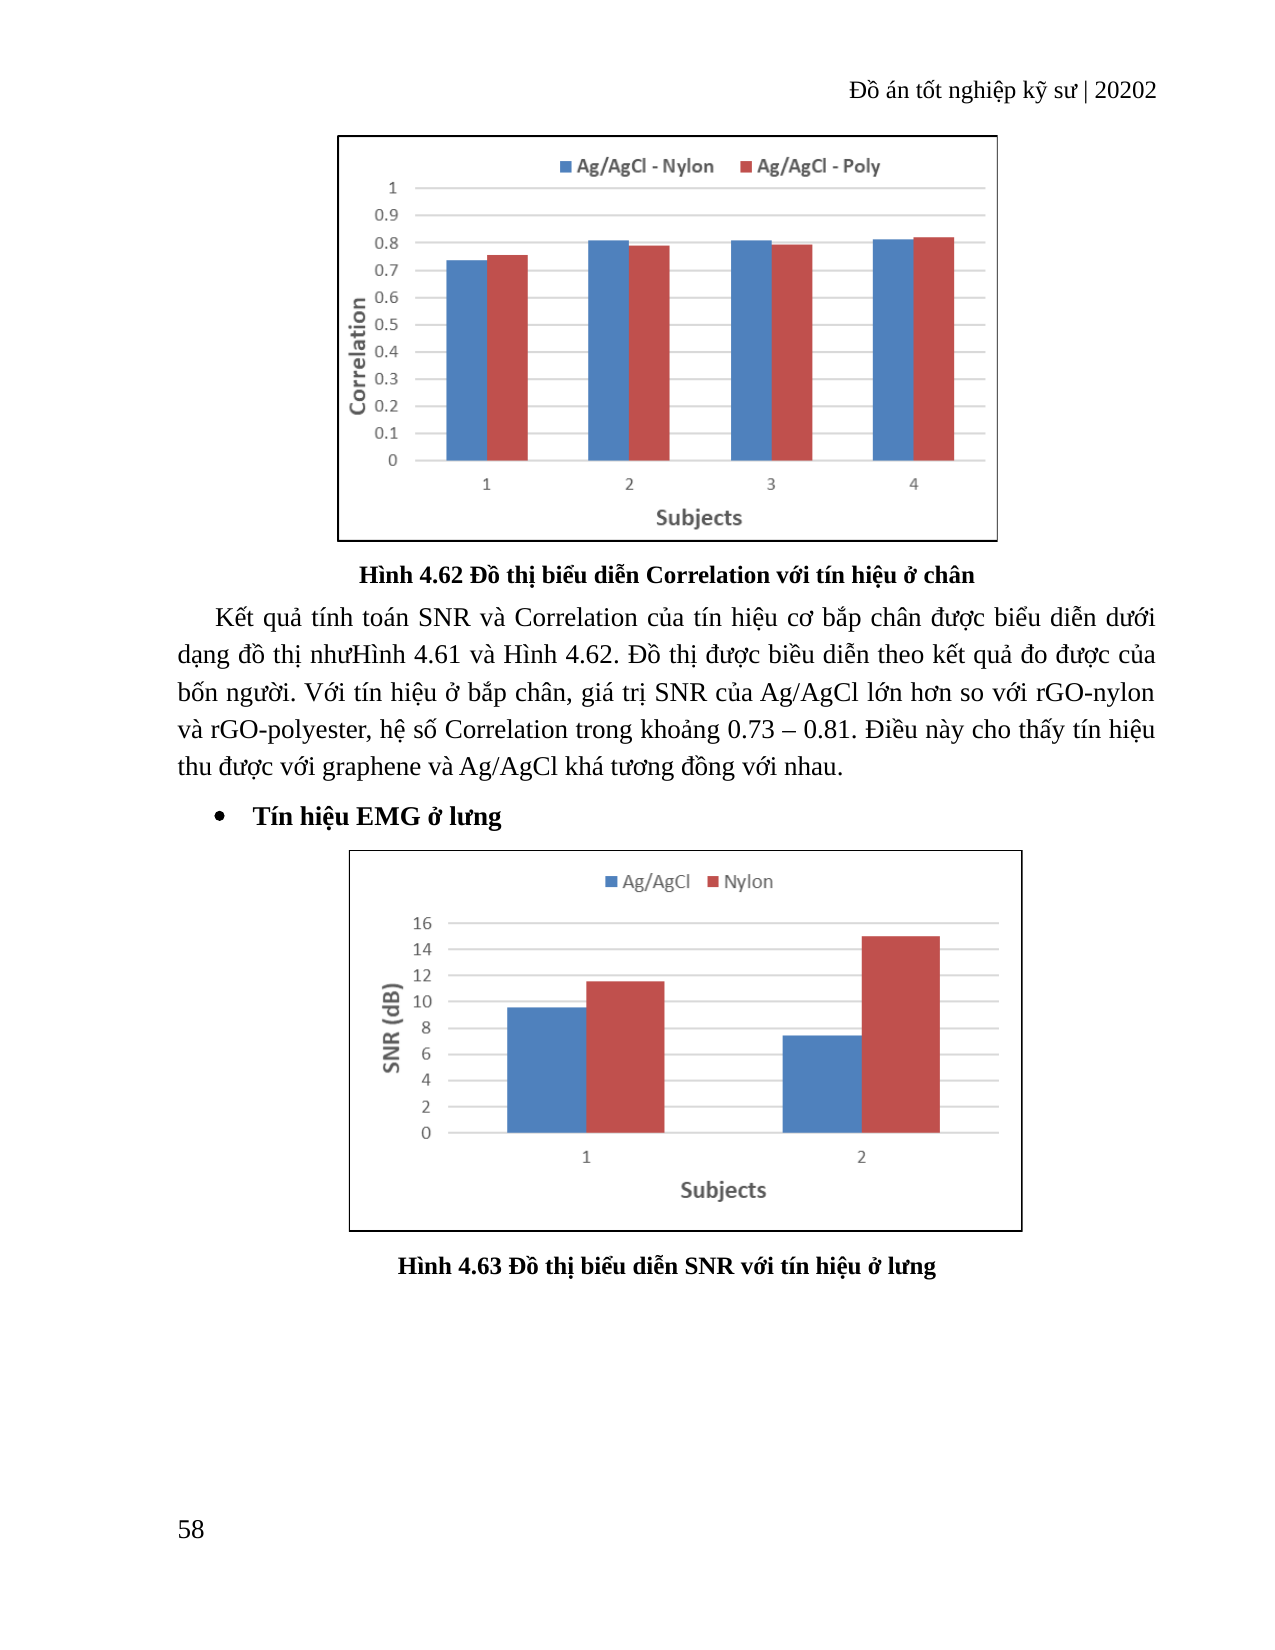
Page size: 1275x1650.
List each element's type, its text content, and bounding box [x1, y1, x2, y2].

list Tín hiệu EMG ở lưng [215, 800, 1157, 831]
picture [348, 850, 1023, 1232]
